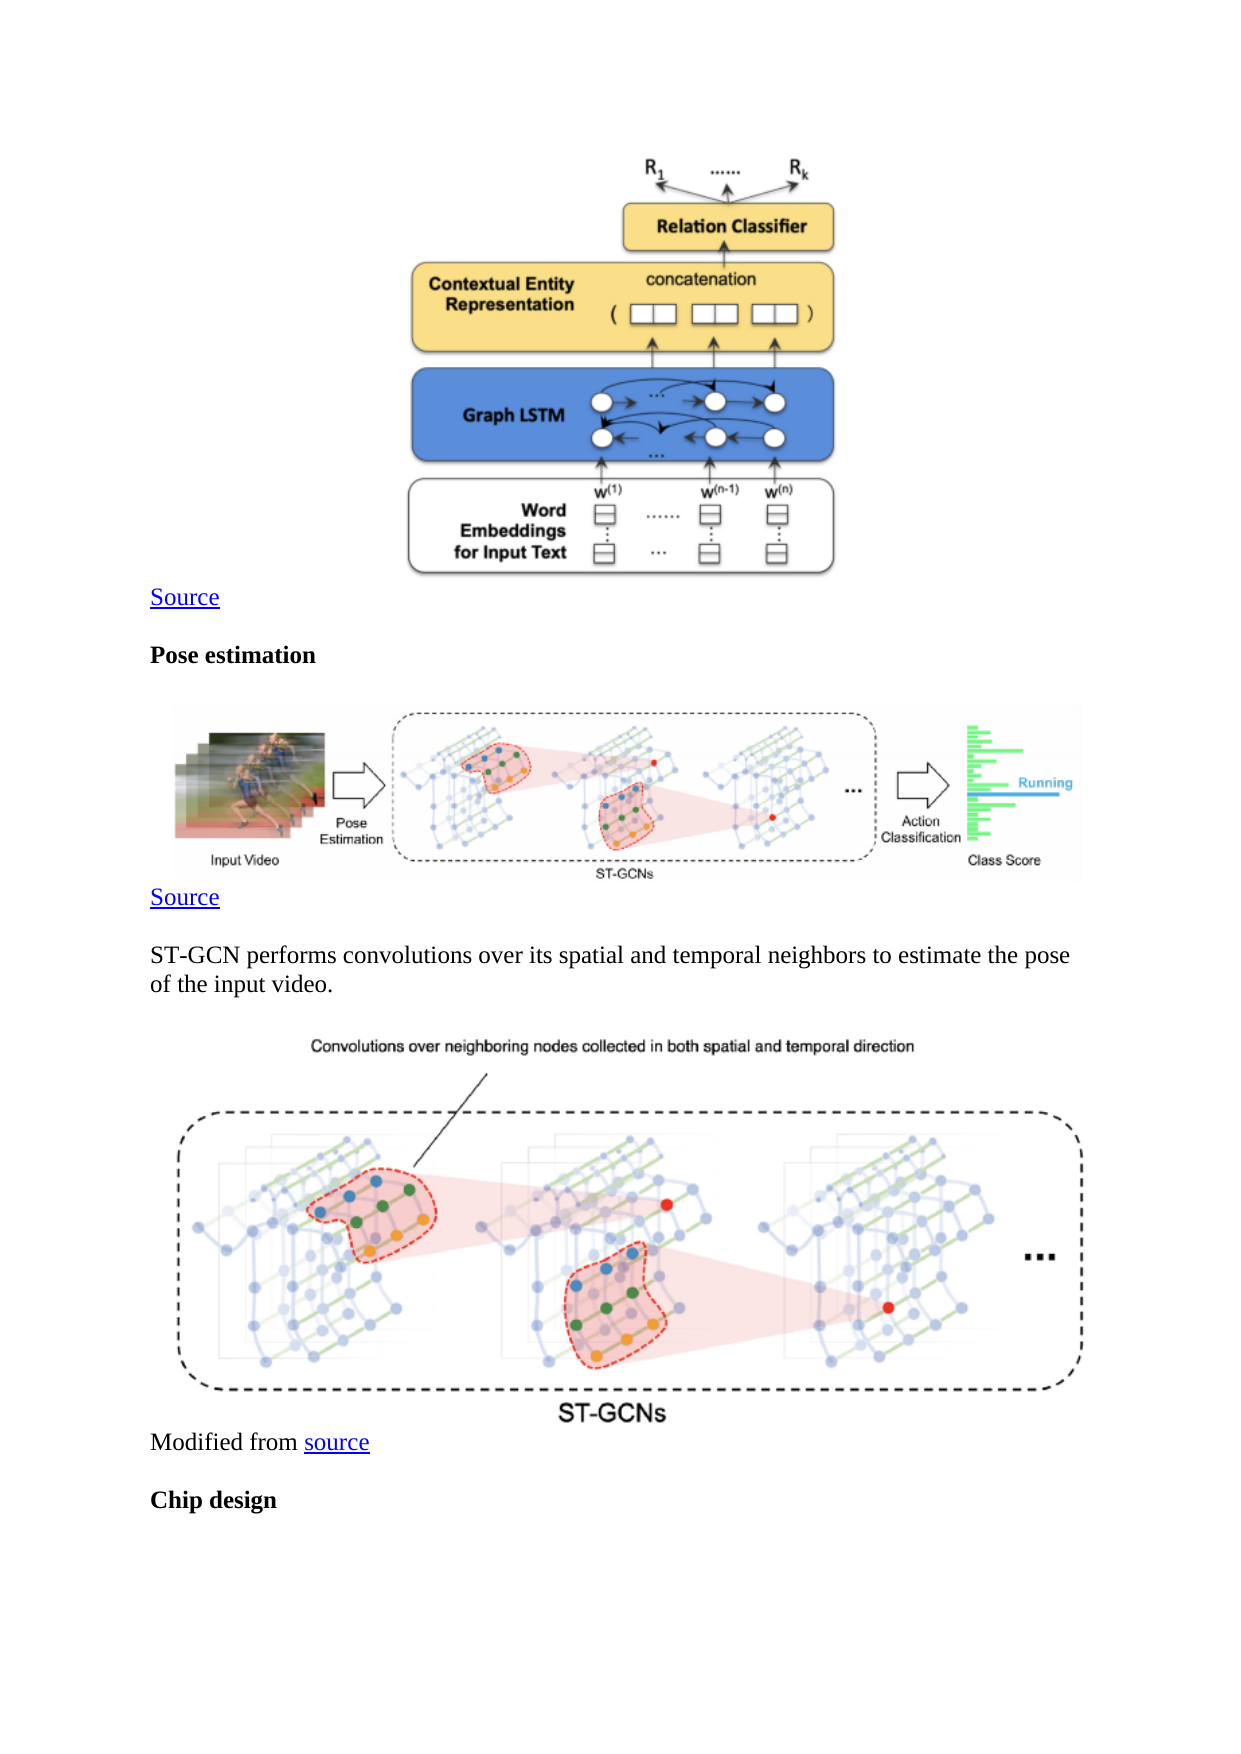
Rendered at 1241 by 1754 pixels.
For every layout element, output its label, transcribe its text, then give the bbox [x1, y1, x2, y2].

picture [150, 150, 1091, 583]
text Pose estimation [150, 640, 1090, 669]
picture [150, 1027, 1091, 1428]
text Chip design [150, 1485, 1090, 1514]
picture [150, 698, 1091, 883]
text Source [150, 883, 1090, 911]
text Source [150, 583, 1090, 611]
text Modified from source [150, 1428, 1090, 1456]
text ST-GCN performs convolutions over its spatial and temporal neighbors to estimate the pose of the input video. [150, 940, 1090, 998]
